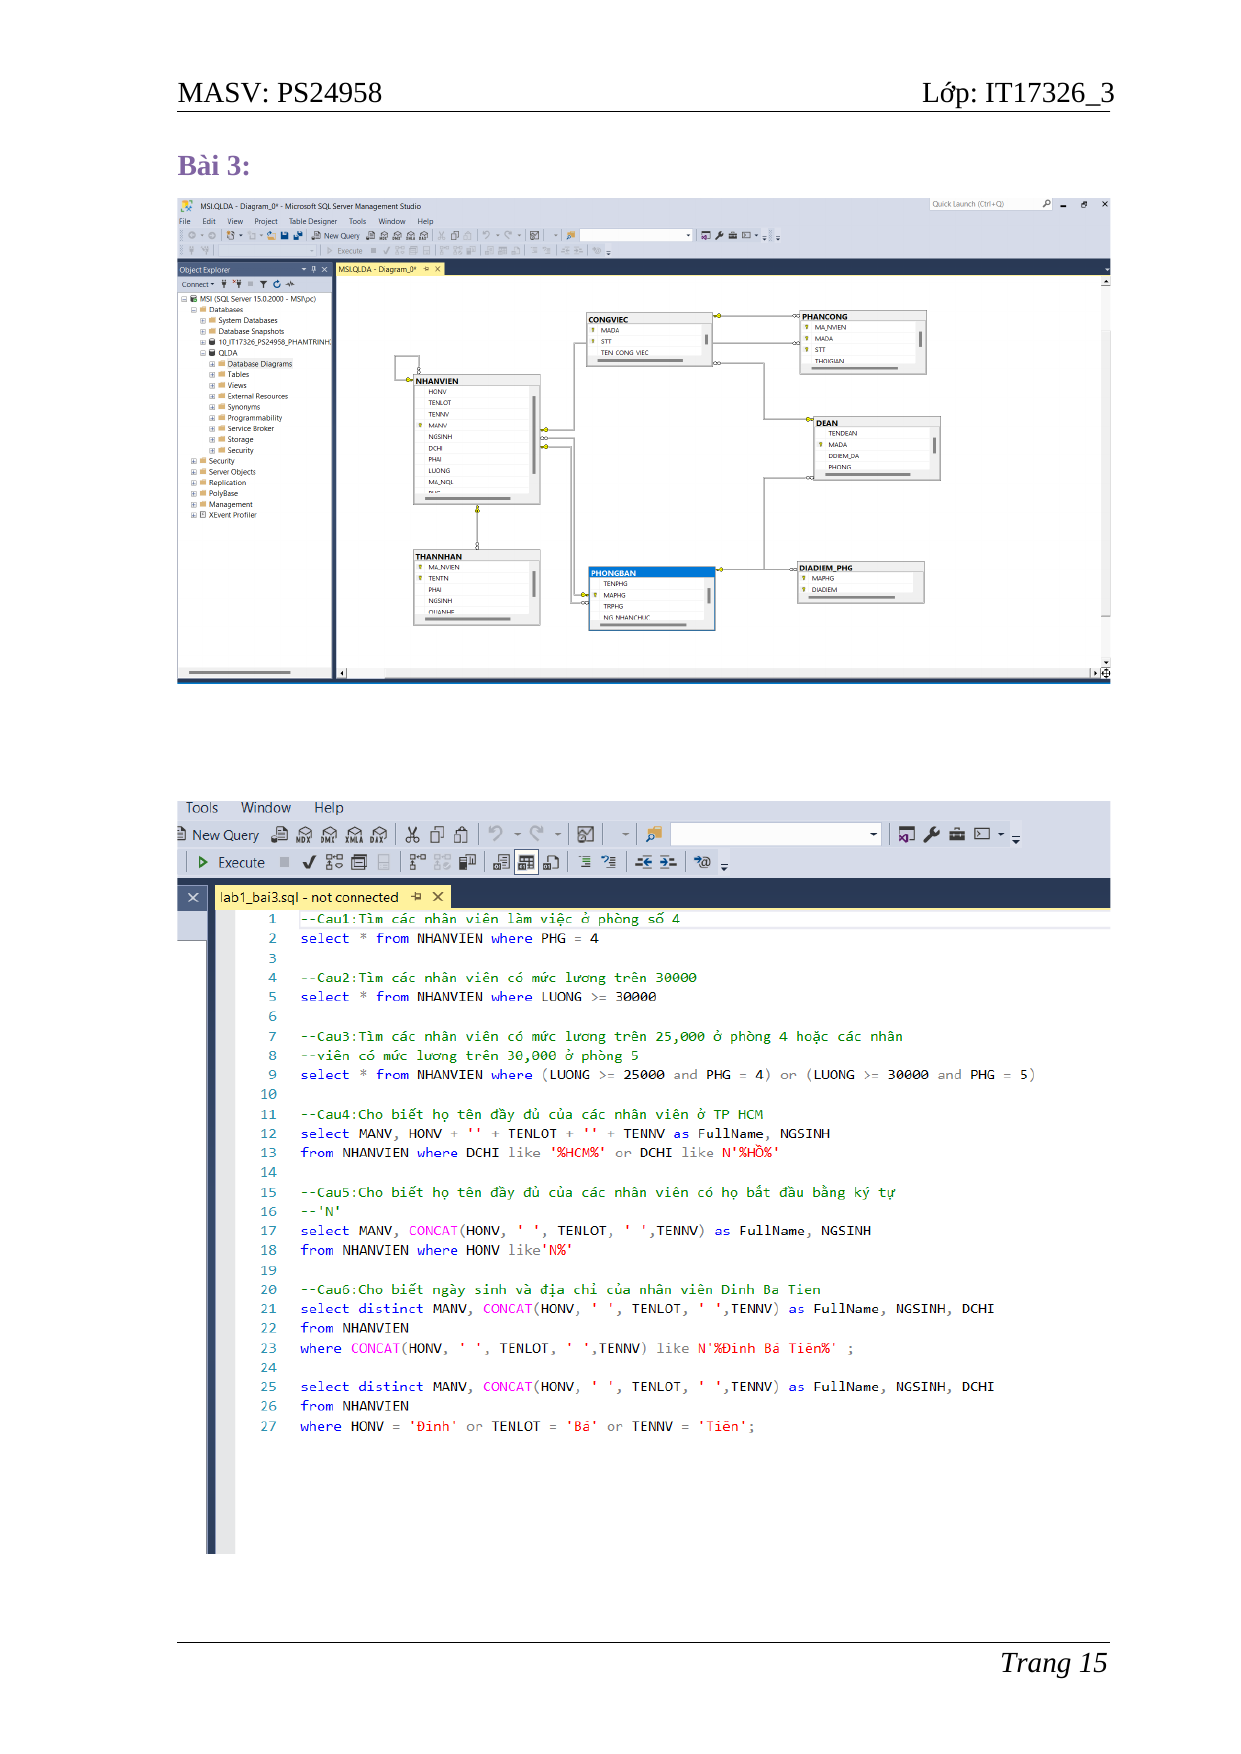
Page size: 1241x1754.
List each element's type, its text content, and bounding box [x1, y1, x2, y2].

text Bài 3: [177, 148, 1110, 181]
picture [177, 198, 1111, 684]
picture [177, 801, 1111, 1554]
